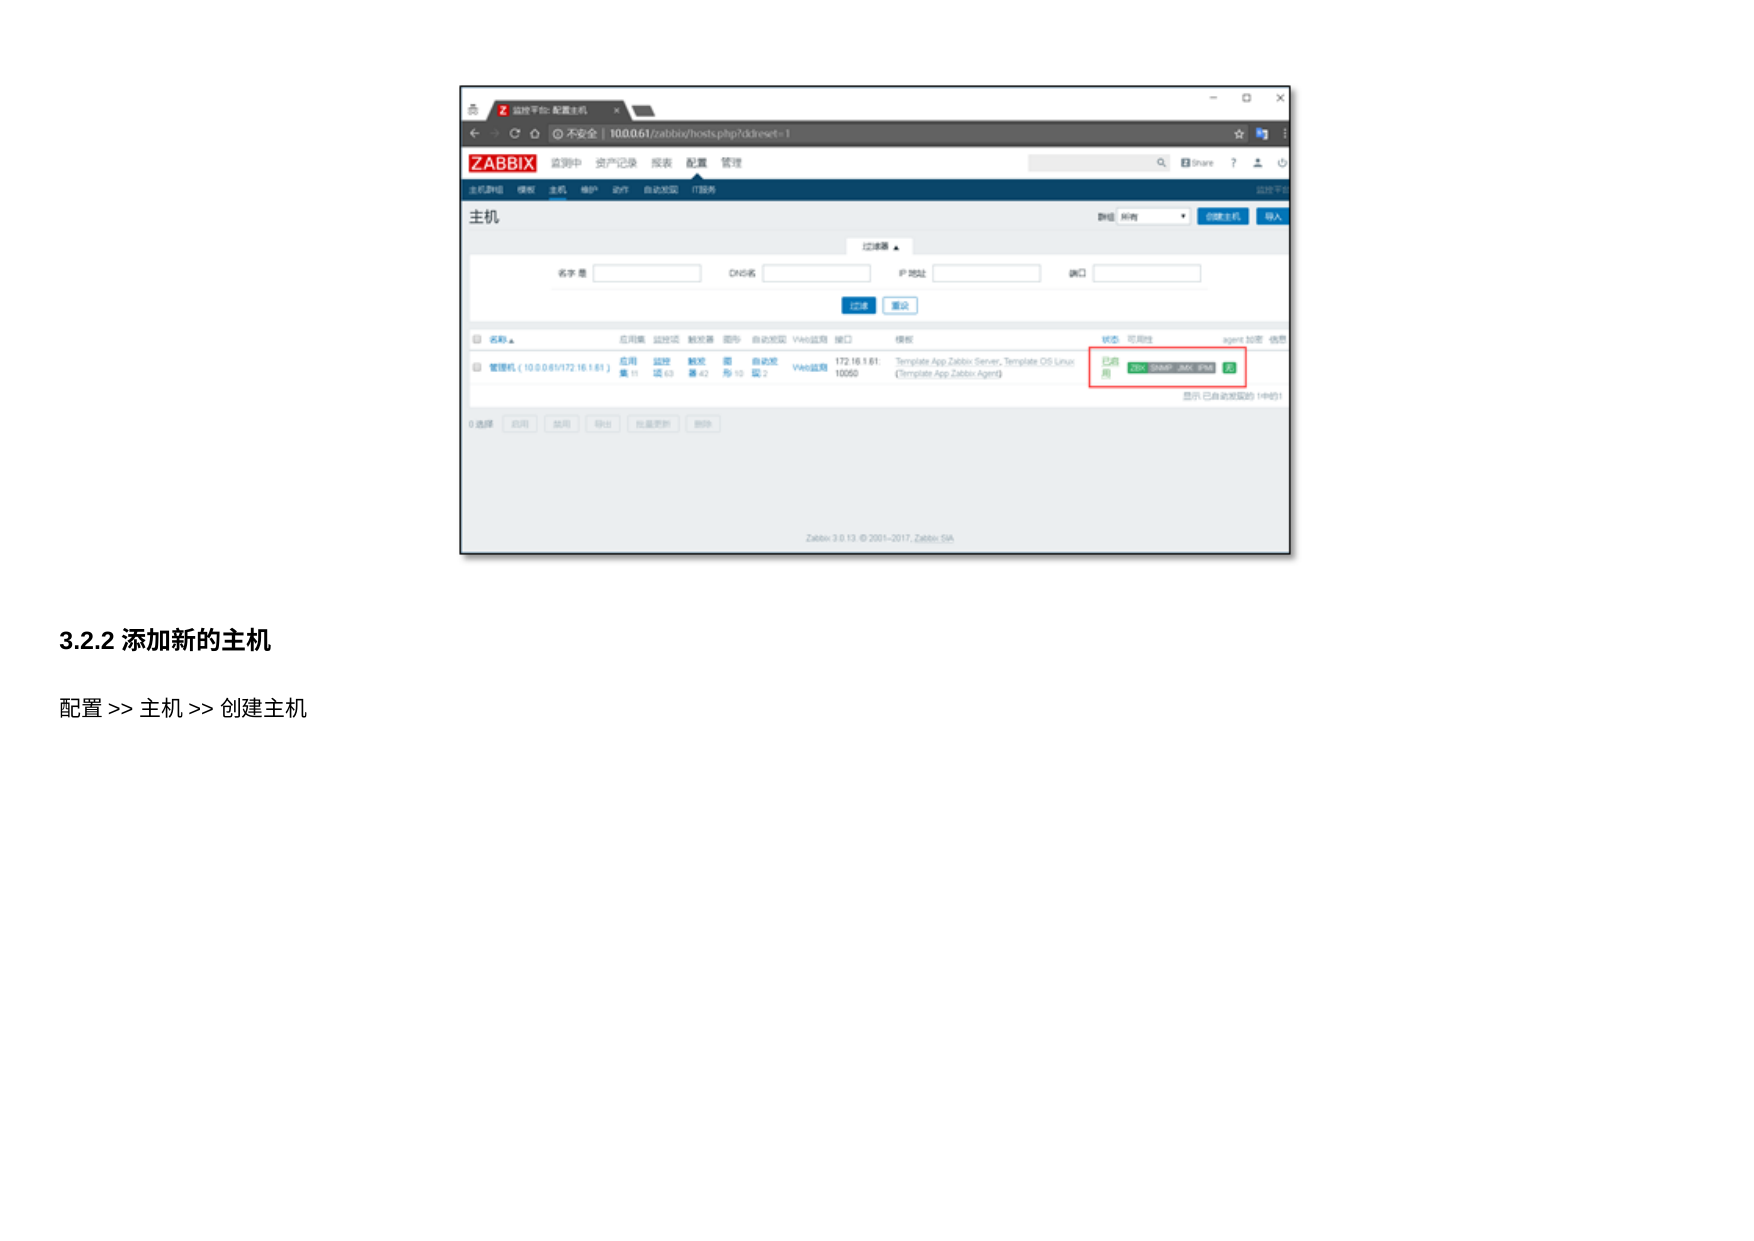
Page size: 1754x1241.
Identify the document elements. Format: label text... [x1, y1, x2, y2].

text 配置 >> 主机 >> 创建主机 [59, 690, 1695, 723]
text 3.2.2 添加新的主机 [59, 606, 1695, 671]
picture [455, 81, 1305, 569]
